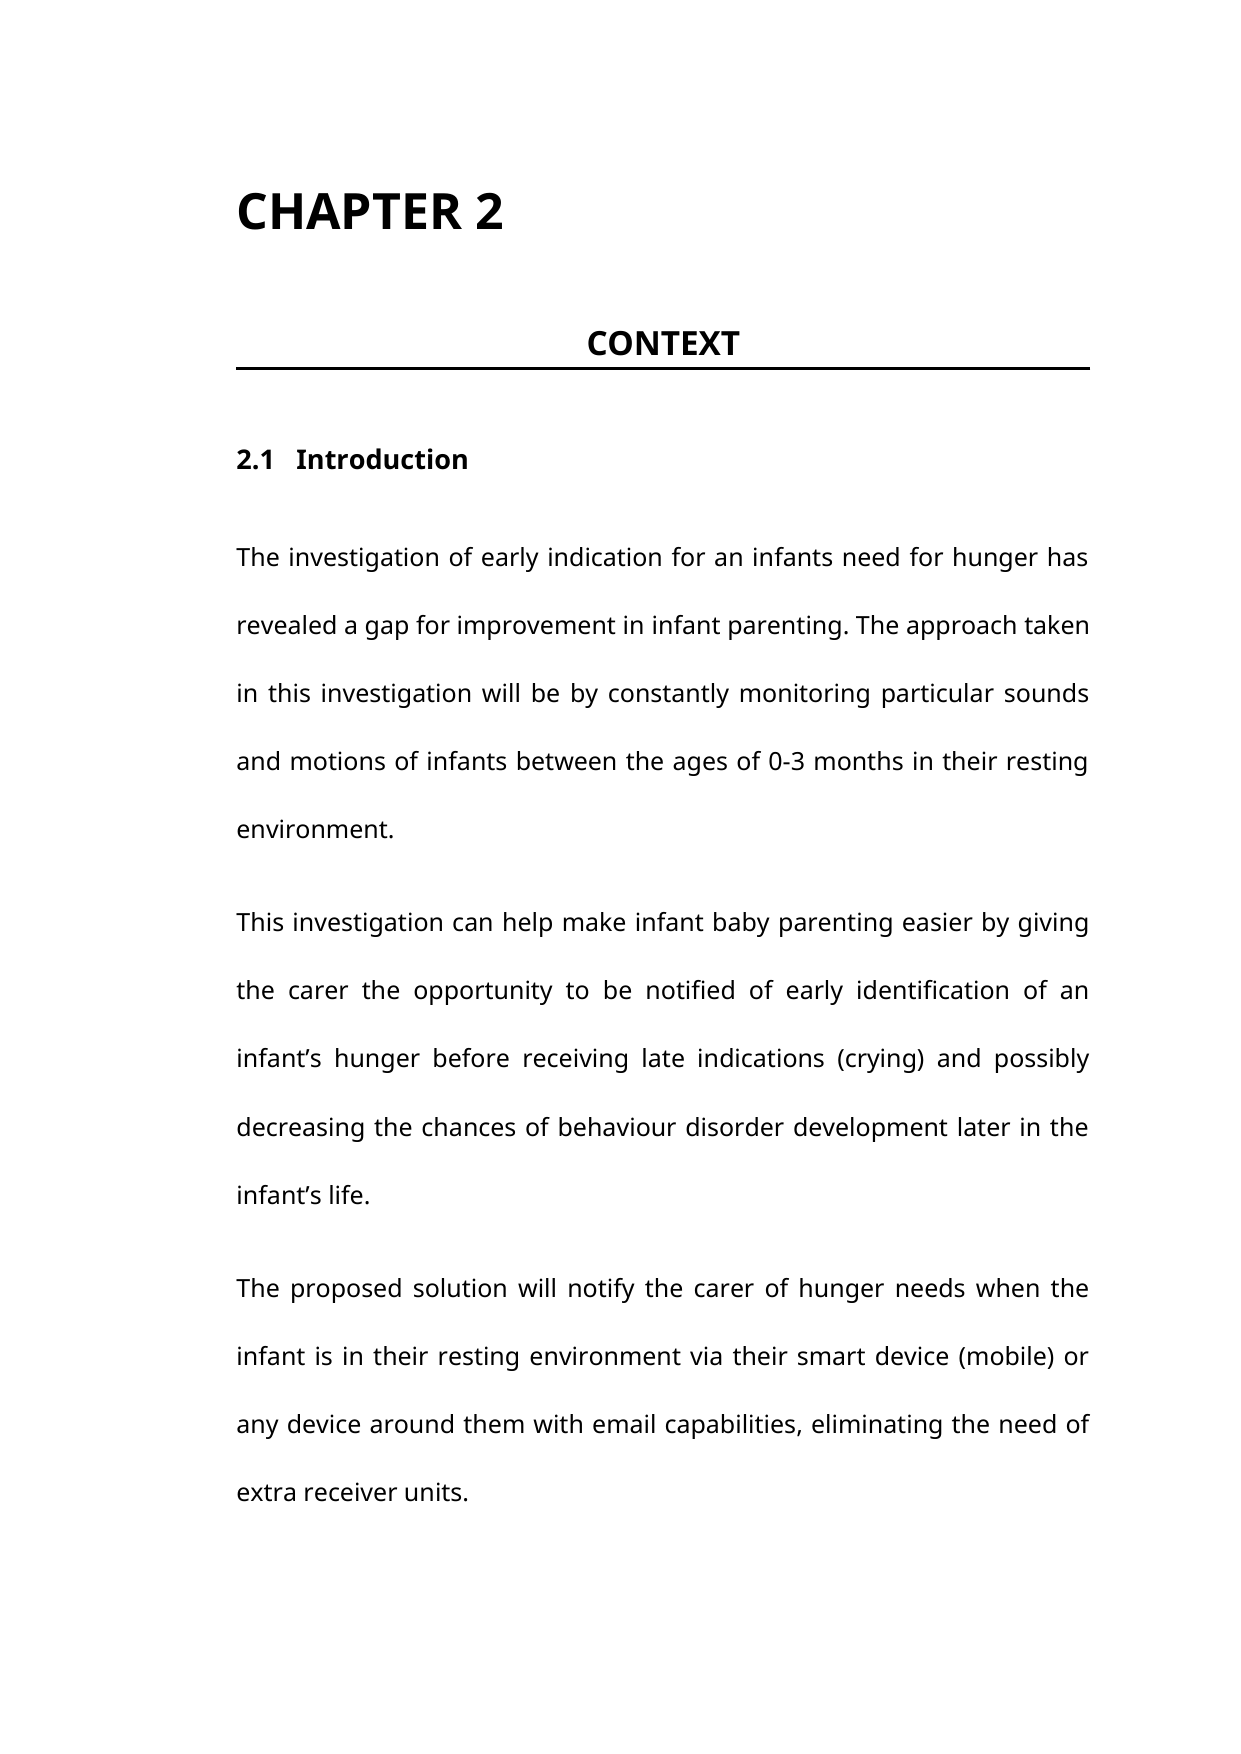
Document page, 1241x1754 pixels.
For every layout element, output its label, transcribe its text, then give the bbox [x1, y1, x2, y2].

text The proposed solution will notify the carer of hunger needs when the infant is in their resting environment via their smart device (mobile) or any device around them with email capabilities, eliminating the need of extra receiver units. [236, 1270, 1090, 1509]
subtitle Introduction [236, 440, 1090, 477]
text This investigation can help make infant baby parenting easier by giving the carer the opportunity to be notified of early identification of an infant’s hunger before receiving late indications (crying) and possibly decreasing the chances of behaviour disorder development later in the infant’s life. [236, 905, 1090, 1211]
text The investigation of early indication for an infants need for hunger has revealed a gap for improvement in infant parenting. The approach taken in this investigation will be by constantly monitoring particular sounds and motions of infants between the ages of 0-3 months in their resting environment. [236, 539, 1090, 846]
subtitle CONTEXT [236, 319, 1090, 367]
